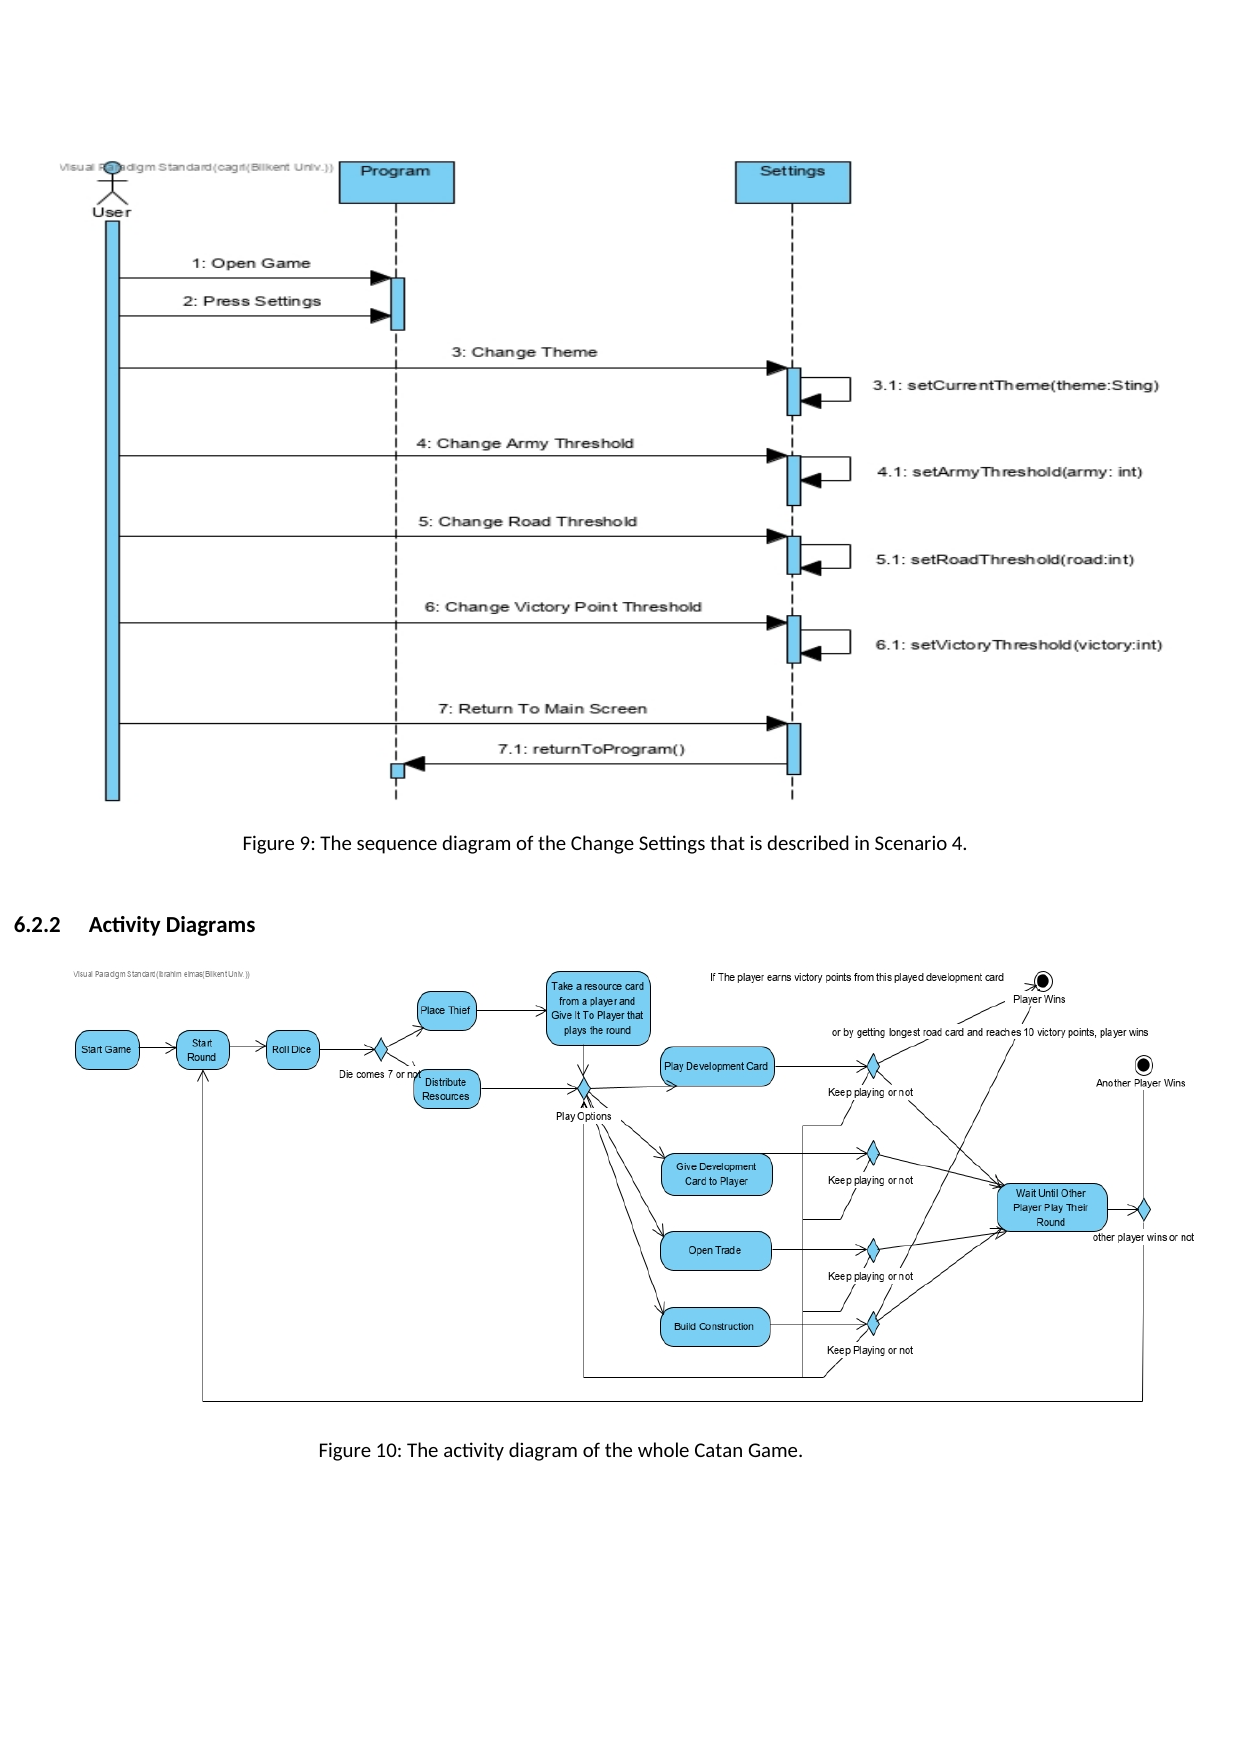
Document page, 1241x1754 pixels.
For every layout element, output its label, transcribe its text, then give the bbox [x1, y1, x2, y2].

subtitle 6.2.2 Activity Diagrams [13, 911, 1122, 939]
picture [73, 967, 1208, 1404]
text Figure 10: The activity diagram of the whole Catan Game. [0, 1437, 1122, 1462]
picture [59, 160, 1188, 806]
text Figure 9: The sequence diagram of the Change Settings that is described in Scenario 4. [88, 831, 1122, 856]
